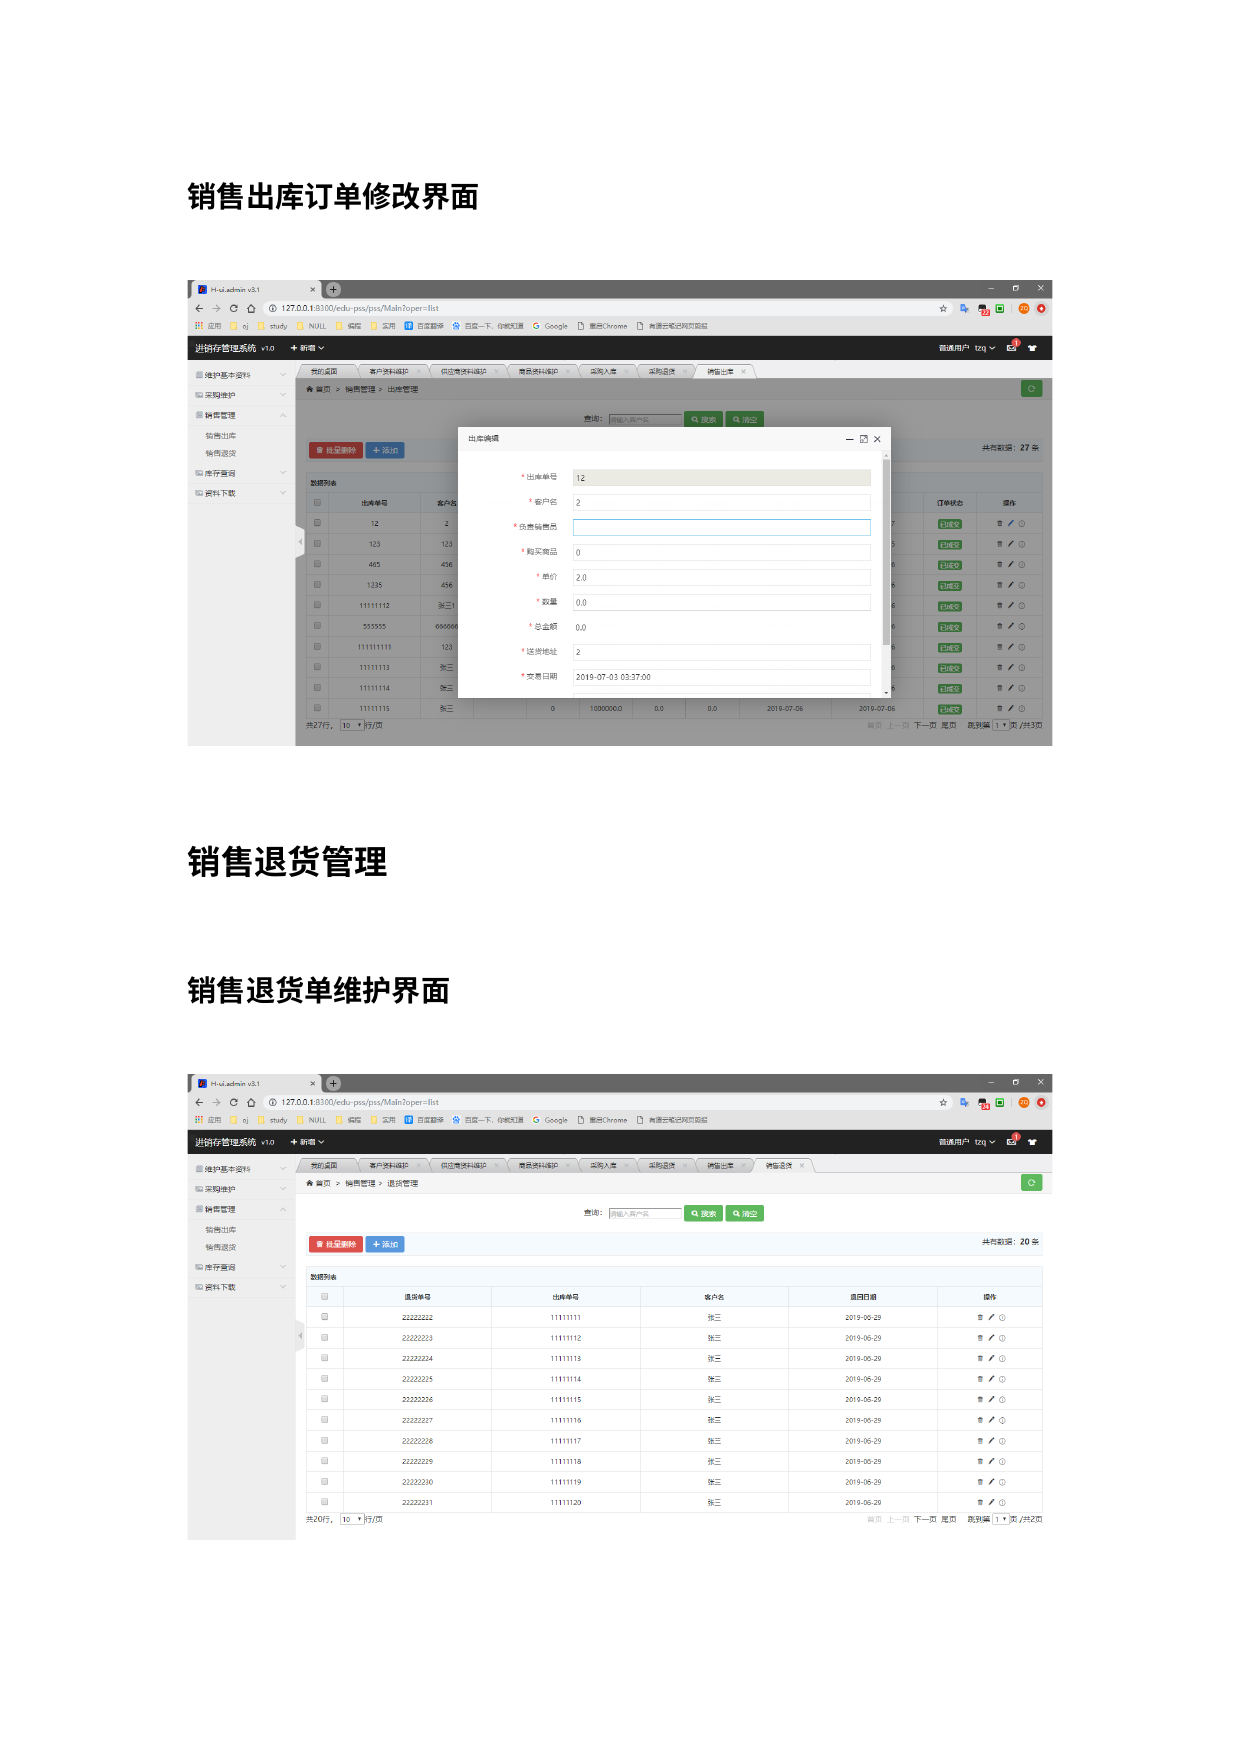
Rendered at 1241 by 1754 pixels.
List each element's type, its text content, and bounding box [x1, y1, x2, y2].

subtitle 销售退货单维护界面 [187, 956, 1053, 1021]
subtitle 销售退货管理 [187, 827, 1053, 892]
picture [187, 280, 1053, 746]
picture [187, 1074, 1053, 1540]
subtitle 销售出库订单修改界面 [187, 162, 1053, 227]
